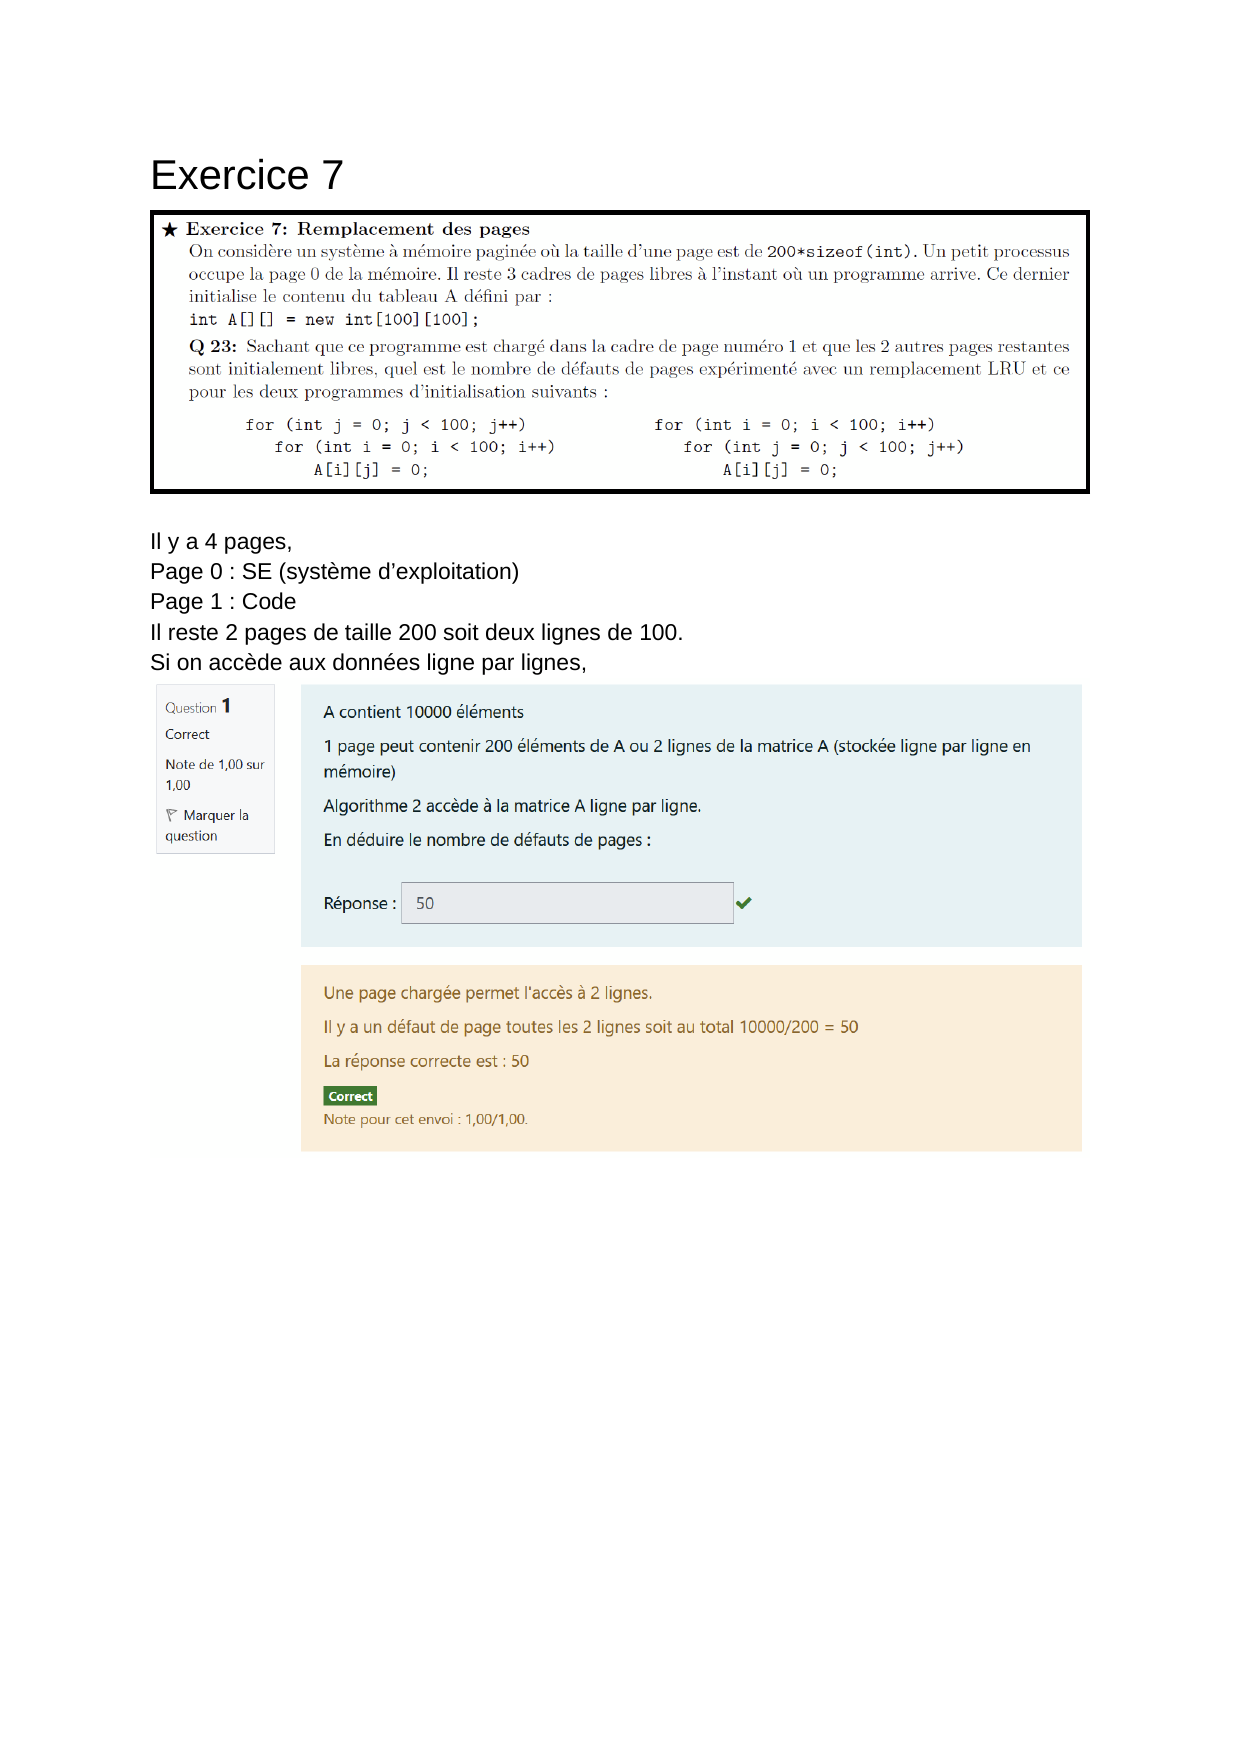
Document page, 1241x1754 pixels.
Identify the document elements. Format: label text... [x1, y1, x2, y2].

text Si on accède aux données ligne par lignes, [150, 649, 1090, 675]
text Il reste 2 pages de taille 200 soit deux lignes de 100. [150, 618, 1090, 645]
picture [150, 678, 1091, 1158]
picture [154, 215, 1086, 489]
text Page 1 : Code [150, 588, 1090, 614]
text Il y a 4 pages, Page 0 : SE (système d’exploitation) [150, 528, 1090, 584]
subtitle Exercice 7 [150, 150, 1090, 198]
